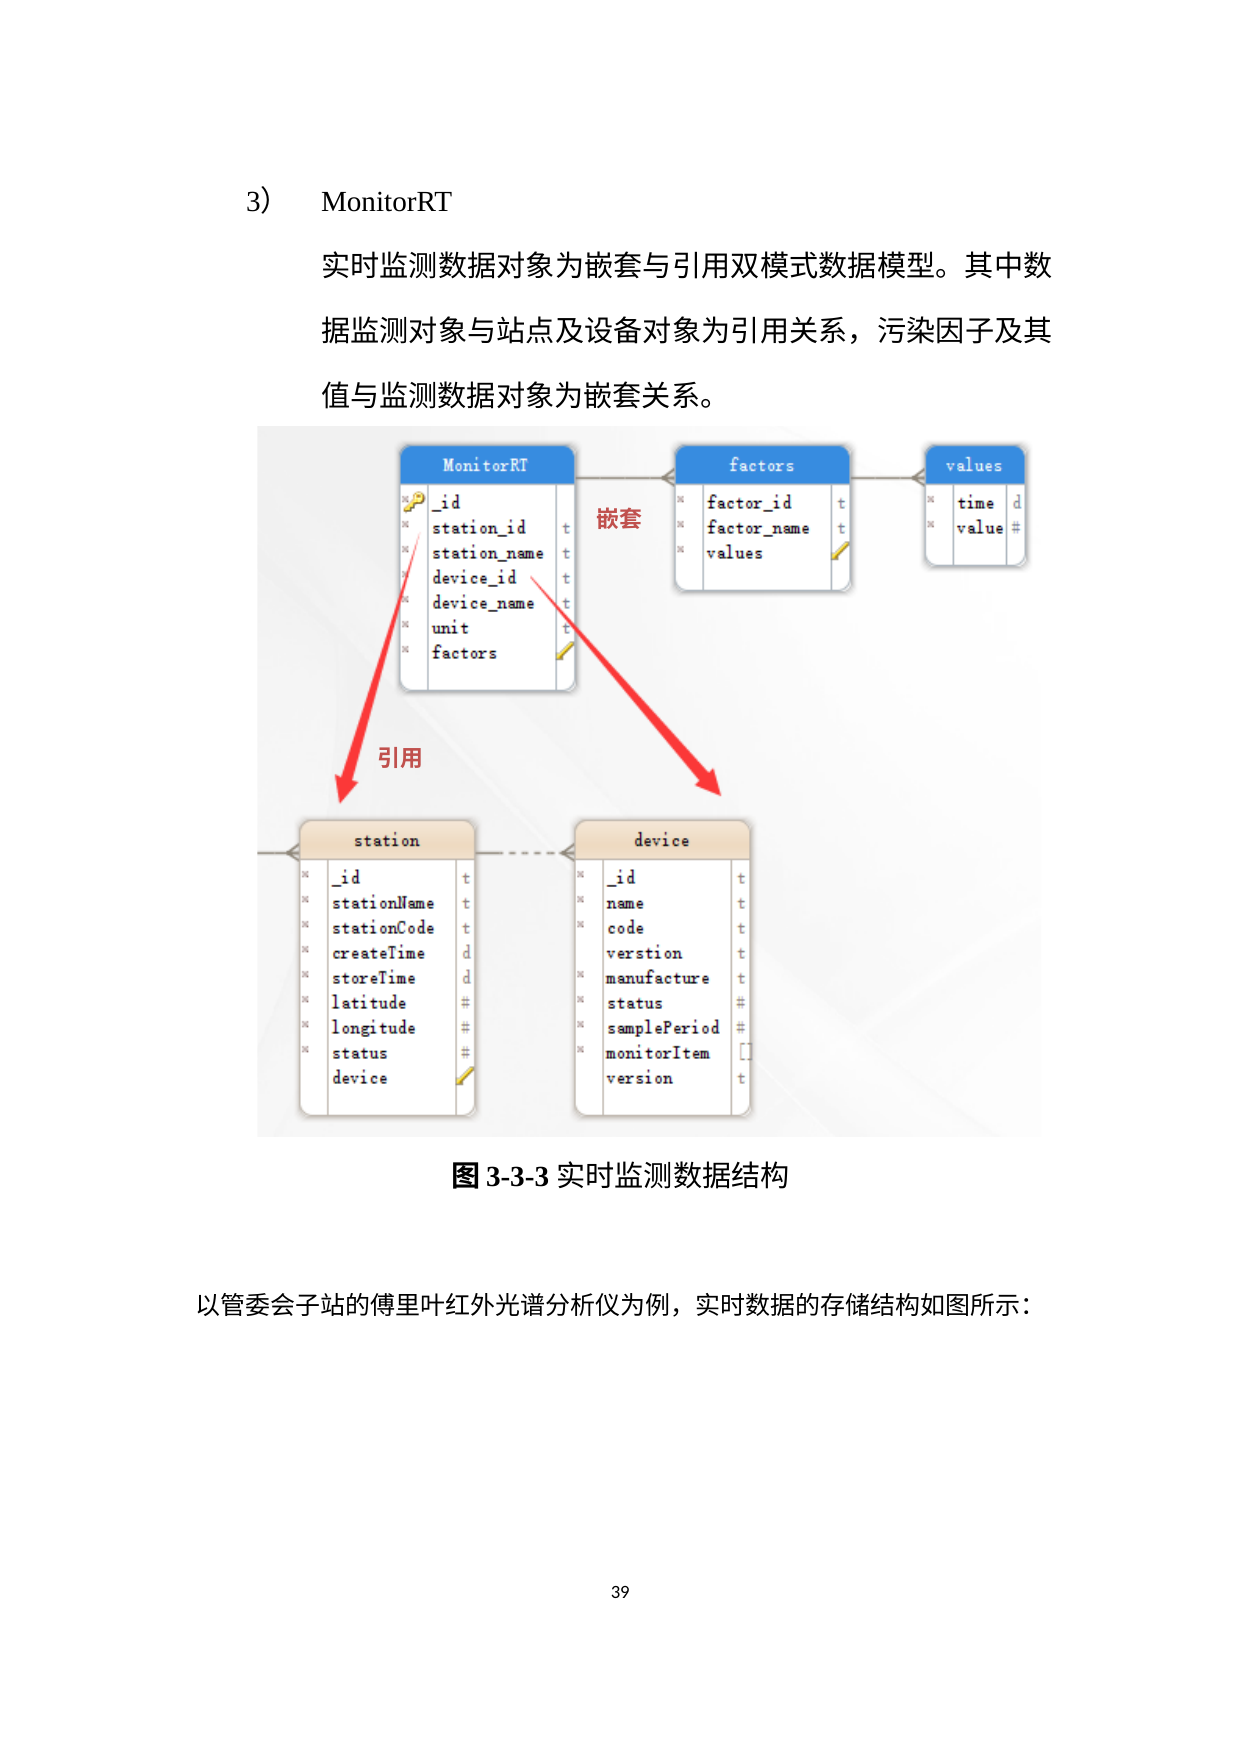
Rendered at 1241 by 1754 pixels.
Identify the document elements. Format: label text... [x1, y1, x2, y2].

text 图3-3-3 实时监测数据结构 [187, 1141, 1053, 1206]
text 实时监测数据对象为嵌套与引用双模式数据模型。其中数据监测对象与站点及设备对象为引用关系，污染因子及其值与监测数据对象为嵌套关系。 [321, 231, 1053, 426]
picture [257, 426, 1042, 1137]
list MonitorRT [246, 166, 1053, 231]
text 以管委会子站的傅里叶红外光谱分析仪为例，实时数据的存储结构如图所示： [187, 1271, 1053, 1336]
